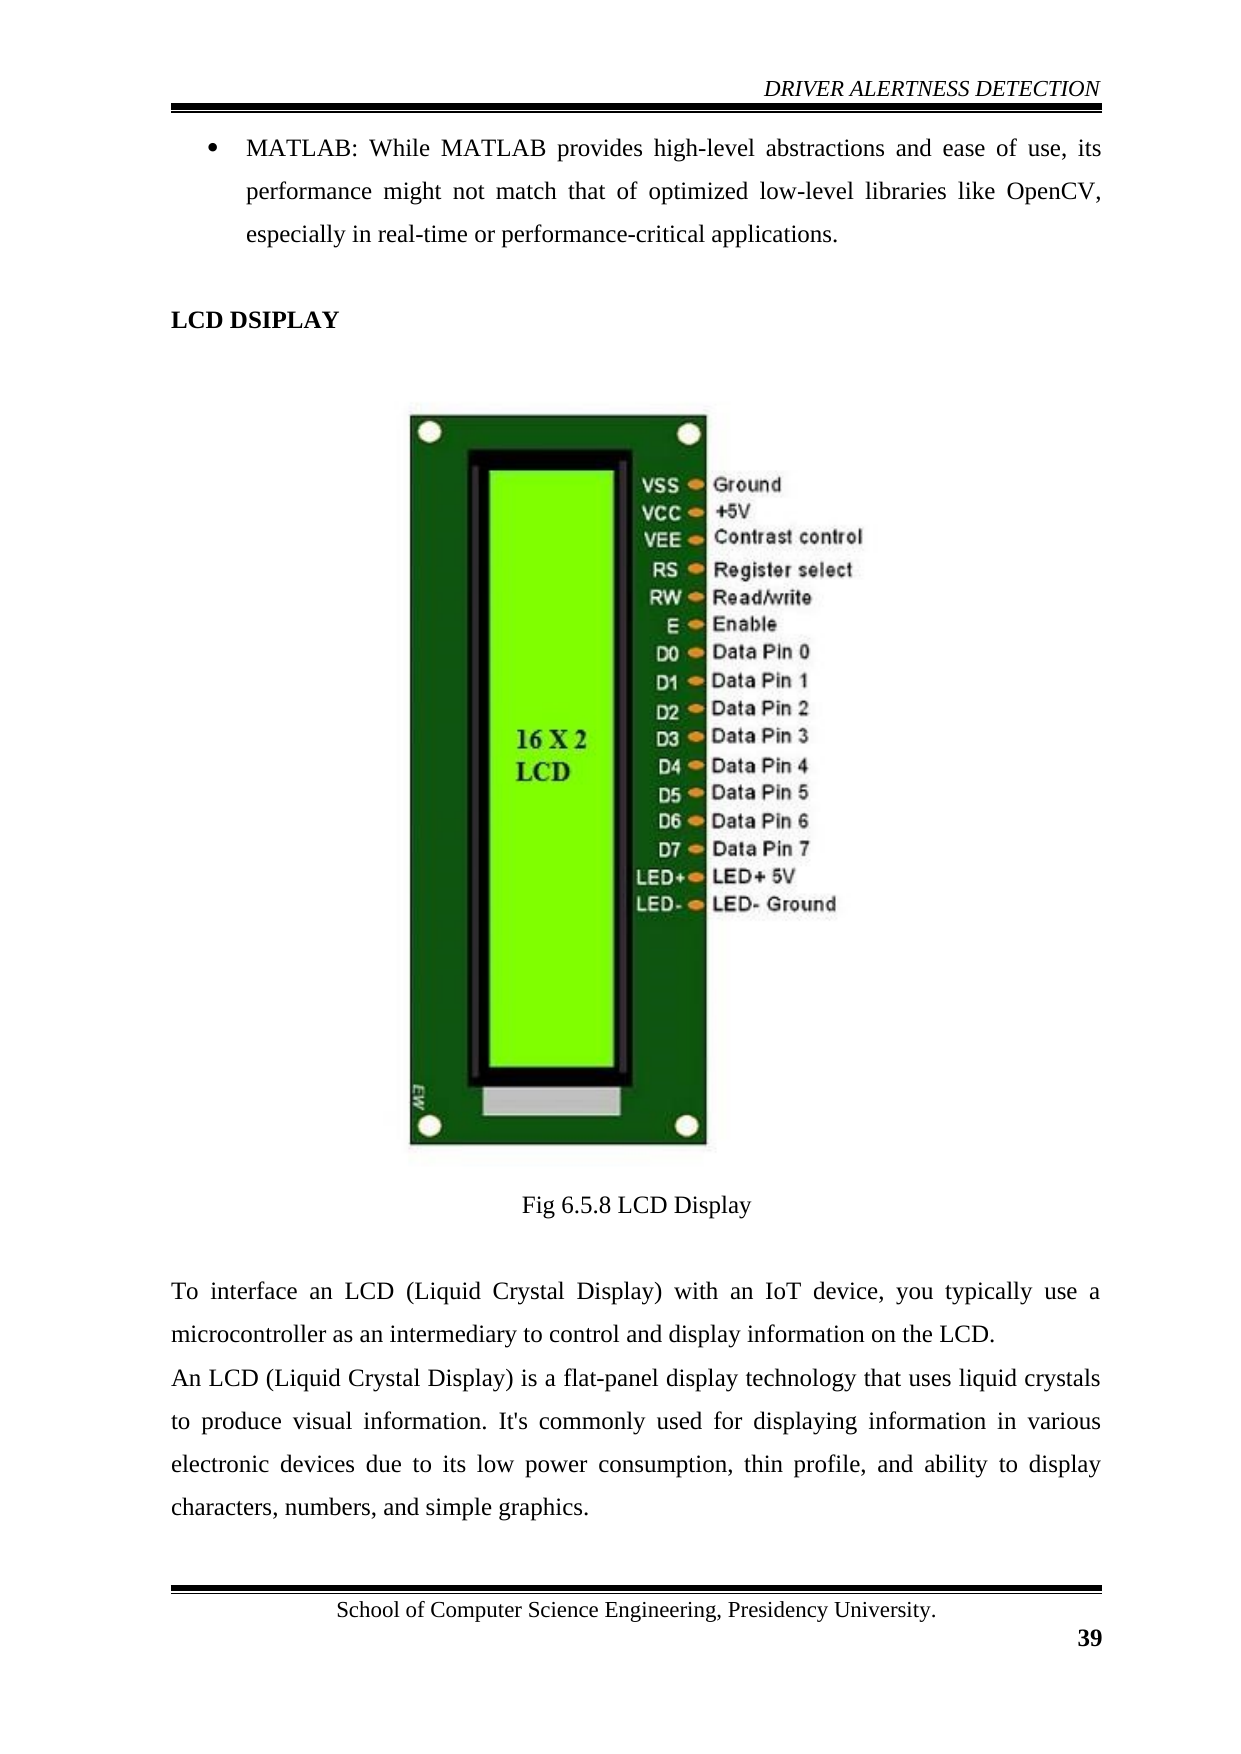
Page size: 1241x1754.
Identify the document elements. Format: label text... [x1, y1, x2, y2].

text An LCD (Liquid Crystal Display) is a flat-panel display technology that uses liquid crystals to produce visual information. It's commonly used for displaying information in various electronic devices due to its low power consumption, thin profile, and ability to display characters, numbers, and simple graphics. [171, 1363, 1102, 1521]
text LCD DSIPLAY [171, 305, 1102, 334]
text Fig 6.5.8 LCD Display [171, 1190, 1102, 1219]
text To interface an LCD (Liquid Crystal Display) with an IoT device, you typically use a microcontroller as an intermediary to control and display information on the LCD. [171, 1276, 1102, 1348]
list MATLAB: While MATLAB provides high-level abstractions and ease of use, its performance might not match that of optimized low-level libraries like OpenCV, especially in real-time or performance-critical applications. [208, 133, 1102, 248]
picture [382, 348, 891, 1177]
